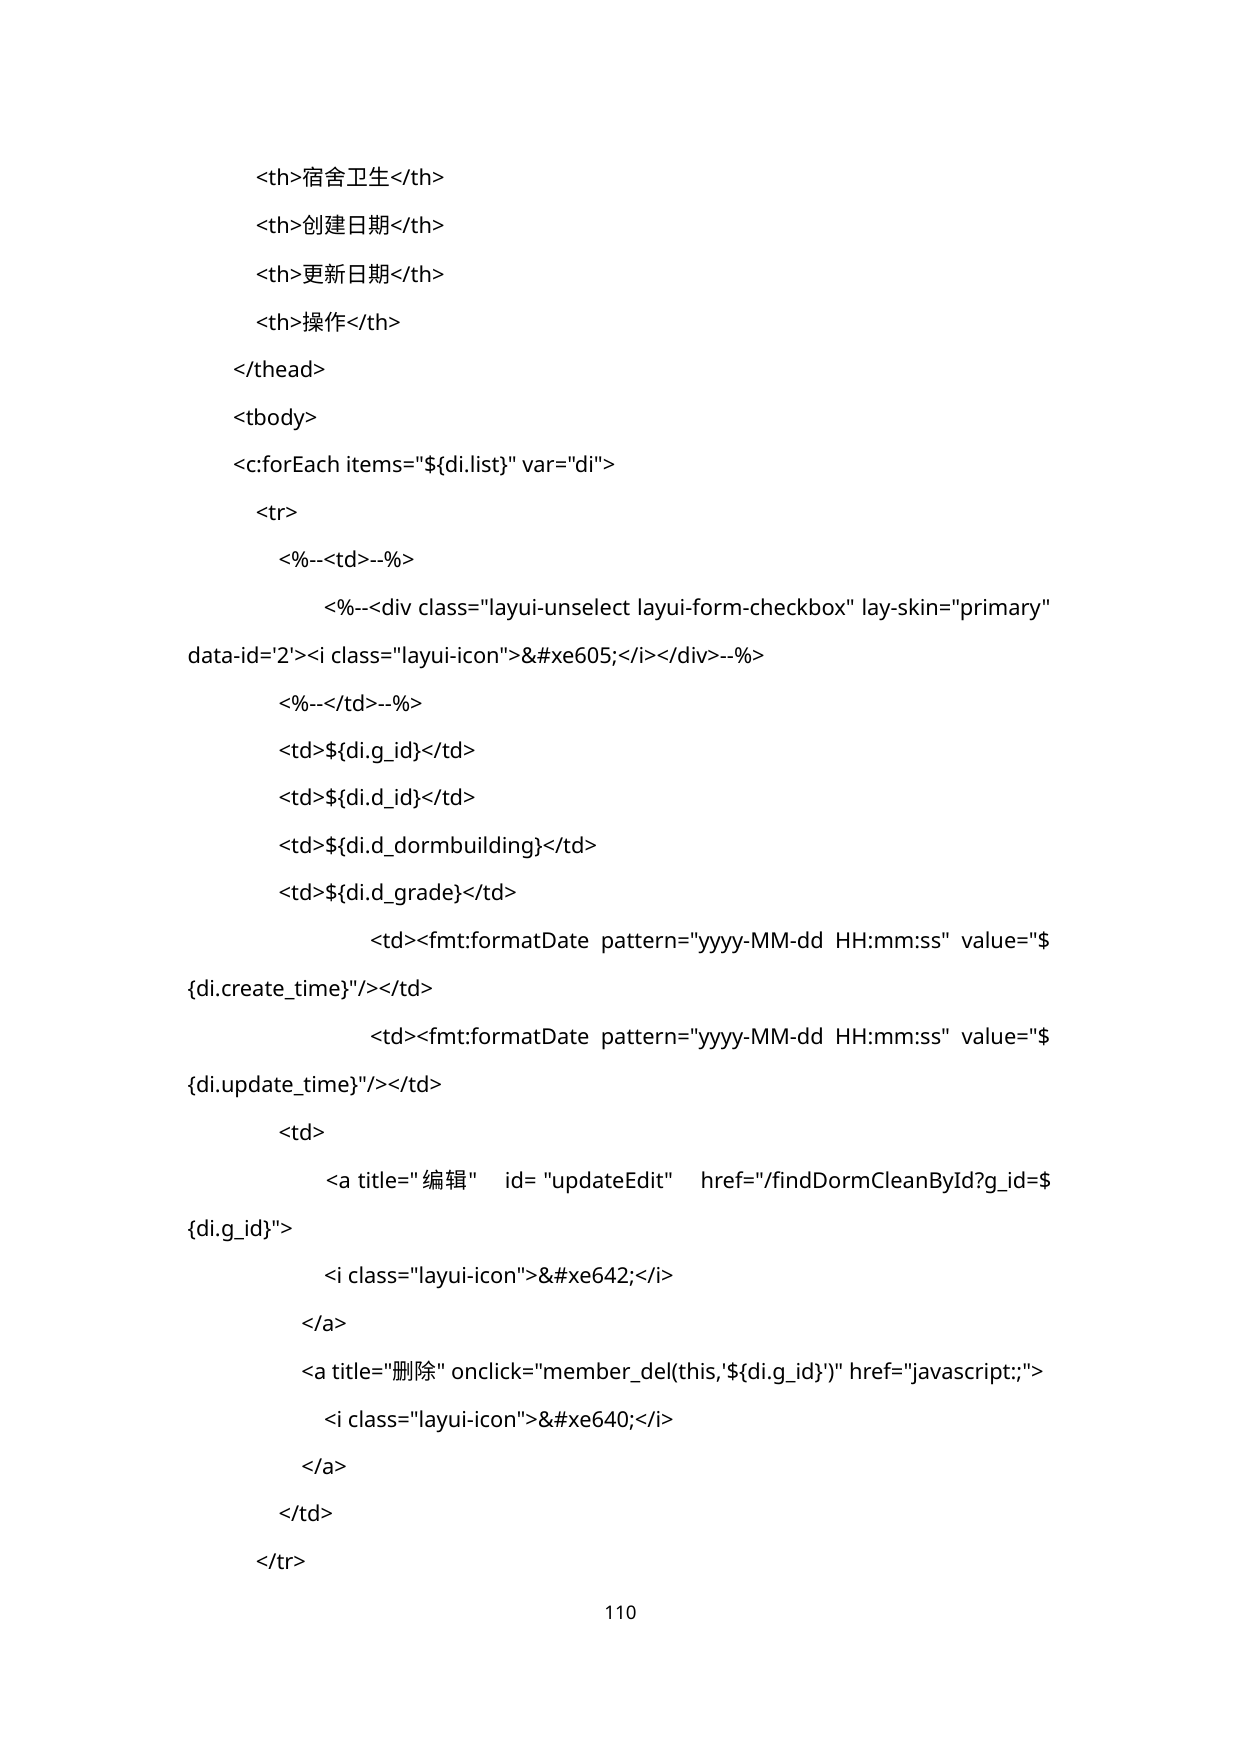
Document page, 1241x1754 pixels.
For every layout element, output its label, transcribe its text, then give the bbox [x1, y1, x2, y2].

text <td>${di.d_dormbuilding}</td> [187, 828, 1053, 861]
text </tr> [187, 1544, 1053, 1577]
text <td>${di.d_grade}</td> [187, 876, 1053, 908]
text <td>${di.d_id}</td> [187, 781, 1053, 813]
text <th>创建日期</th> [187, 208, 1053, 241]
text <a title="编辑" id= "updateEdit" href="/findDormCleanById?g_id=${di.g_id}"> [187, 1163, 1053, 1244]
text <c:forEach items="${di.list}" var="di"> [187, 448, 1053, 480]
text <i class="layui-icon">&#xe642;</i> [187, 1259, 1053, 1292]
text <a title="删除" onclick="member_del(this,'${di.g_id}')" href="javascript:;"> [187, 1354, 1053, 1386]
text <tbody> [187, 401, 1053, 433]
text <td><fmt:formatDate pattern="yyyy-MM-dd HH:mm:ss" value="${di.update_time}"/></td> [187, 1019, 1053, 1101]
text <i class="layui-icon">&#xe640;</i> [187, 1402, 1053, 1435]
text <th>更新日期</th> [187, 256, 1053, 289]
text <th>宿舍卫生</th> [187, 160, 1053, 192]
text <td>${di.g_id}</td> [187, 734, 1053, 766]
text </a> [187, 1449, 1053, 1482]
text <td> [187, 1116, 1053, 1148]
text <th>操作</th> [187, 305, 1053, 337]
text </a> [187, 1306, 1053, 1339]
text <%--</td>--%> [187, 686, 1053, 719]
text <%--<div class="layui-unselect layui-form-checkbox" lay-skin="primary" data-id='2'><i class="layui-icon">&#xe605;</i></div>--%> [187, 590, 1053, 671]
text <tr> [187, 495, 1053, 528]
text <td><fmt:formatDate pattern="yyyy-MM-dd HH:mm:ss" value="${di.create_time}"/></td> [187, 923, 1053, 1004]
text </td> [187, 1497, 1053, 1529]
text </thead> [187, 353, 1053, 386]
text <%--<td>--%> [187, 543, 1053, 575]
